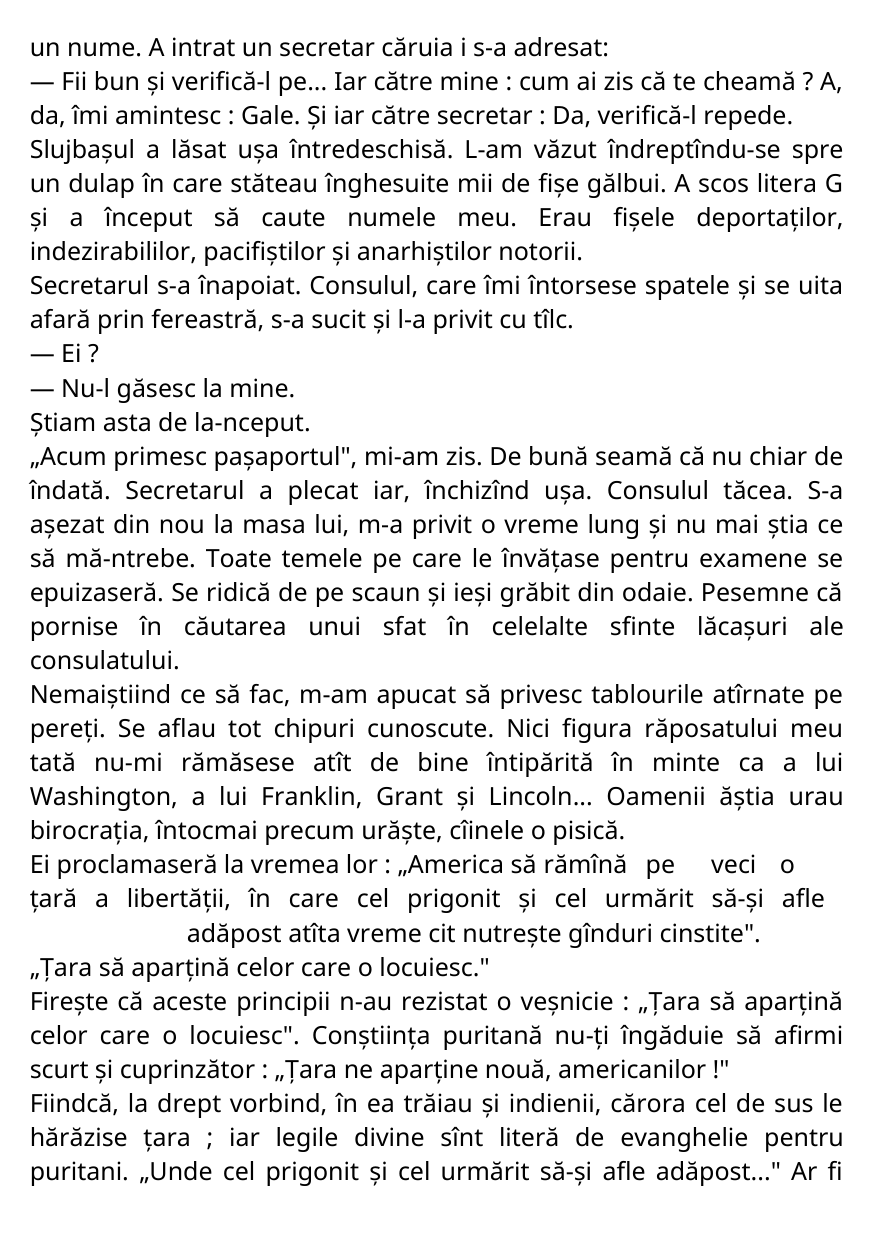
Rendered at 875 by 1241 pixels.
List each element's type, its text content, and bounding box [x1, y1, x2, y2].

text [29, 1086, 844, 1188]
text Nemaiştiind ce să fac, m-am apucat să privesc tablourile atîrnate pe pereţi. Se aflau tot chipuri cunoscute. Nici figura răposatului meu tată nu-mi rămăsese atît de bine întipărită în minte ca a lui Washington, a lui Franklin, Grant şi Lincoln... Oamenii ăştia urau birocraţia, întocmai precum urăşte, cîinele o pisică. [29, 677, 844, 847]
text Slujbaşul a lăsat uşa întredeschisă. L-am văzut îndreptîndu-se spre un dulap în care stăteau înghesuite mii de fişe gălbui. A scos litera G şi a început să caute numele meu. Erau fişele deportaţilor, indezirabililor, pacifiştilor şi anarhiştilor notorii. [29, 132, 844, 268]
text Secretarul s-a înapoiat. Consulul, care îmi întorsese spatele şi se uita afară prin fereastră, s-a sucit şi l-a privit cu tîlc. [29, 268, 844, 336]
text — Fii bun şi verifică-l pe... Iar către mine : cum ai zis că te cheamă ? A, da, îmi amintesc : Gale. Şi iar către secretar : Da, verifică-l repede. [29, 64, 844, 132]
text Ştiam asta de la-nceput. [29, 404, 844, 438]
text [29, 29, 844, 64]
text Ei proclamaseră la vremea lor : „America să rămînă pe veci o ţară a libertăţii, în care cel prigonit şi cel urmărit să-şi afle adăpost atîta vreme cit nutreşte gînduri cinstite". [29, 847, 844, 949]
text „Acum primesc paşaportul", mi-am zis. De bună seamă că nu chiar de îndată. Secretarul a plecat iar, închizînd uşa. Consulul tăcea. S-a aşezat din nou la masa lui, m-a privit o vreme lung şi nu mai ştia ce să mă-ntrebe. Toate temele pe care le învăţase pentru examene se epuizaseră. Se ridică de pe scaun şi ieşi grăbit din odaie. Pesemne că pornise în căutarea unui sfat în celelalte sfinte lăcaşuri ale consulatului. [29, 438, 844, 677]
text Fireşte că aceste principii n-au rezistat o veşnicie : „Ţara să aparţină celor care o locuiesc". Conştiinţa puritană nu-ţi îngăduie să afirmi scurt şi cuprinzător : „Ţara ne aparţine nouă, americanilor !" [29, 983, 844, 1086]
text — Nu-l găsesc la mine. [29, 370, 844, 404]
text — Ei ? [29, 336, 844, 370]
text „Ţara să aparţină celor care o locuiesc." [29, 949, 844, 983]
